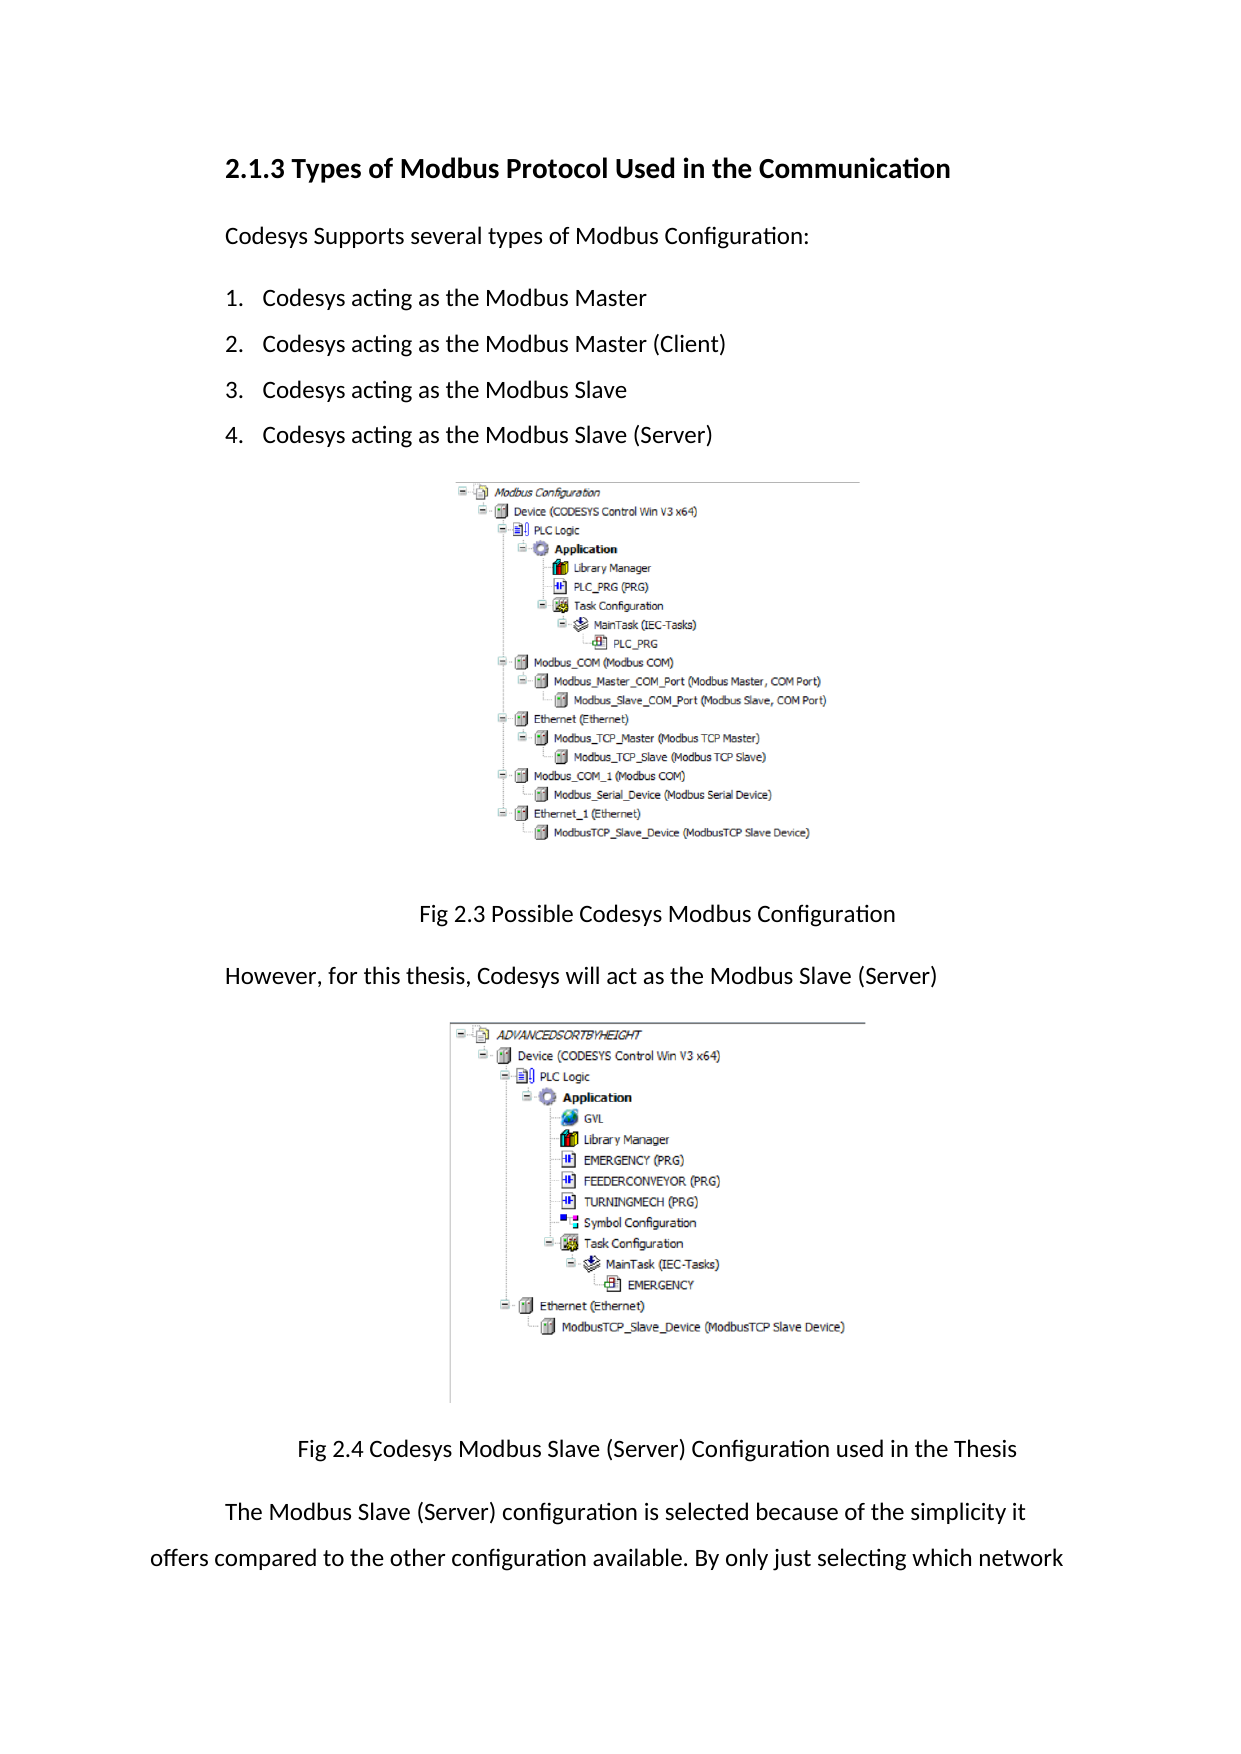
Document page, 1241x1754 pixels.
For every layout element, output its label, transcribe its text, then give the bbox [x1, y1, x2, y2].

picture [449, 1022, 866, 1403]
text Fig 2.4 Codesys Modbus Slave (Server) Configuration used in the Thesis [150, 1434, 1090, 1464]
picture [455, 482, 860, 867]
list Codesys acting as the Modbus Master (Client) [225, 328, 1090, 359]
text However, for this thesis, Codesys will act as the Modbus Slave (Server) [150, 960, 1090, 991]
list Codesys acting as the Modbus Master [225, 282, 1090, 313]
text Fig 2.3 Possible Codesys Modbus Configuration [150, 898, 1090, 928]
list Codesys acting as the Modbus Slave (Server) [225, 420, 1090, 450]
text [150, 1496, 1090, 1572]
text Codesys Supports several types of Modbus Configuration: [150, 220, 1090, 251]
text 2.1.3 Types of Modbus Protocol Used in the Communication [150, 150, 1090, 186]
list Codesys acting as the Modbus Slave [225, 374, 1090, 404]
